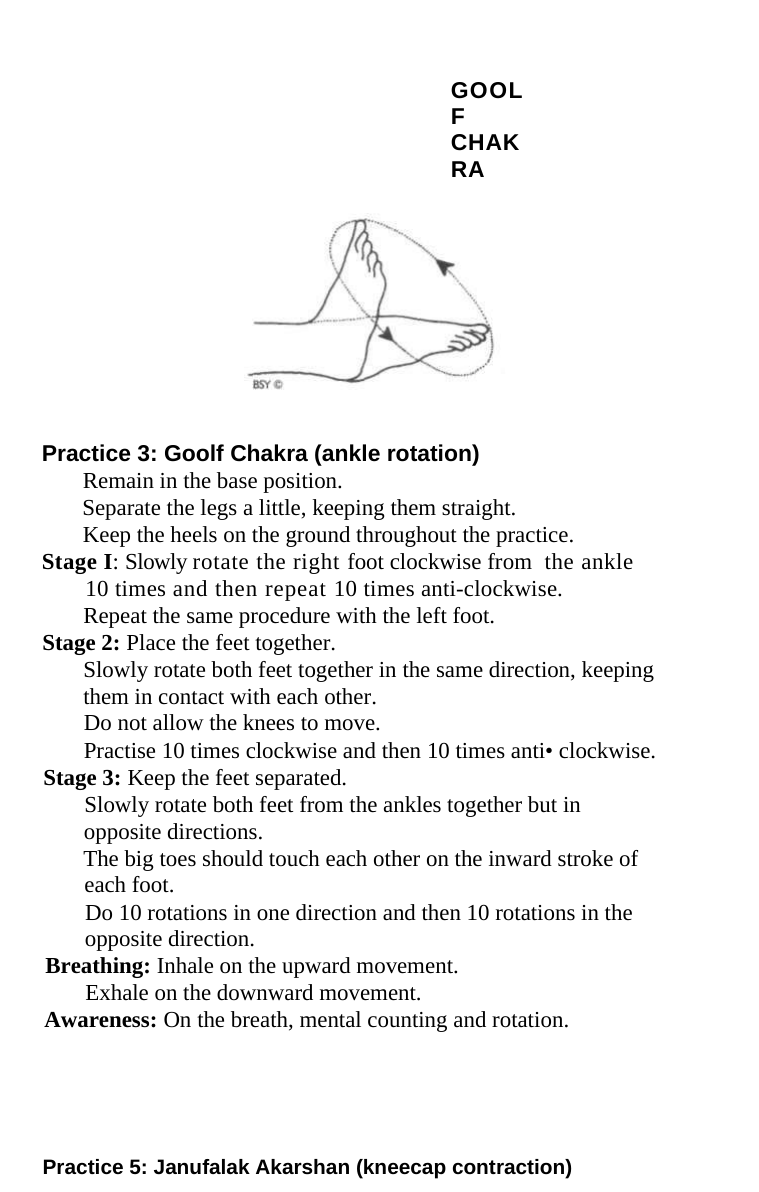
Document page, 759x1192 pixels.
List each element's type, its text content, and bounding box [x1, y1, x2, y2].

text Slowly rotate both feet together in the same direction, keeping them in contact with each other. [83, 656, 673, 709]
text Stage I: Slowly rotate the right foot clockwise from the ankle 10 times and then repeat 10 times anti-clockwise. [42, 548, 655, 602]
text Awareness: On the breath, mental counting and rotation. [44, 1006, 673, 1032]
text Separate the legs a little, keeping them straight. [82, 494, 673, 520]
text Practice 3: Goolf Chakra (ankle rotation) [42, 440, 673, 466]
text Remain in the base position. [83, 467, 673, 493]
text Breathing: Inhale on the upward movement. [45, 952, 673, 978]
text Stage 2: Place the feet together. [42, 629, 673, 656]
text Exhale on the downward movement. [85, 979, 673, 1005]
subtitle GOOLF CHAKRA [451, 77, 523, 182]
picture [244, 213, 506, 390]
text Stage 3: Keep the feet separated. [43, 764, 673, 790]
text Do not allow the knees to move. [84, 709, 673, 736]
text Repeat the same procedure with the left foot. [83, 603, 673, 628]
text Practice 5: Janufalak Akarshan (kneecap contraction) [42, 1154, 673, 1178]
text The big toes should touch each other on the inward stroke of each foot. [83, 845, 673, 898]
text Practise 10 times clockwise and then 10 times anti• clockwise. [83, 737, 662, 763]
text Do 10 rotations in one direction and then 10 rotations in the opposite direction. [84, 898, 673, 951]
text Keep the heels on the ground throughout the practice. [83, 521, 673, 547]
text Slowly rotate both feet from the ankles together but in opposite directions. [84, 791, 655, 844]
